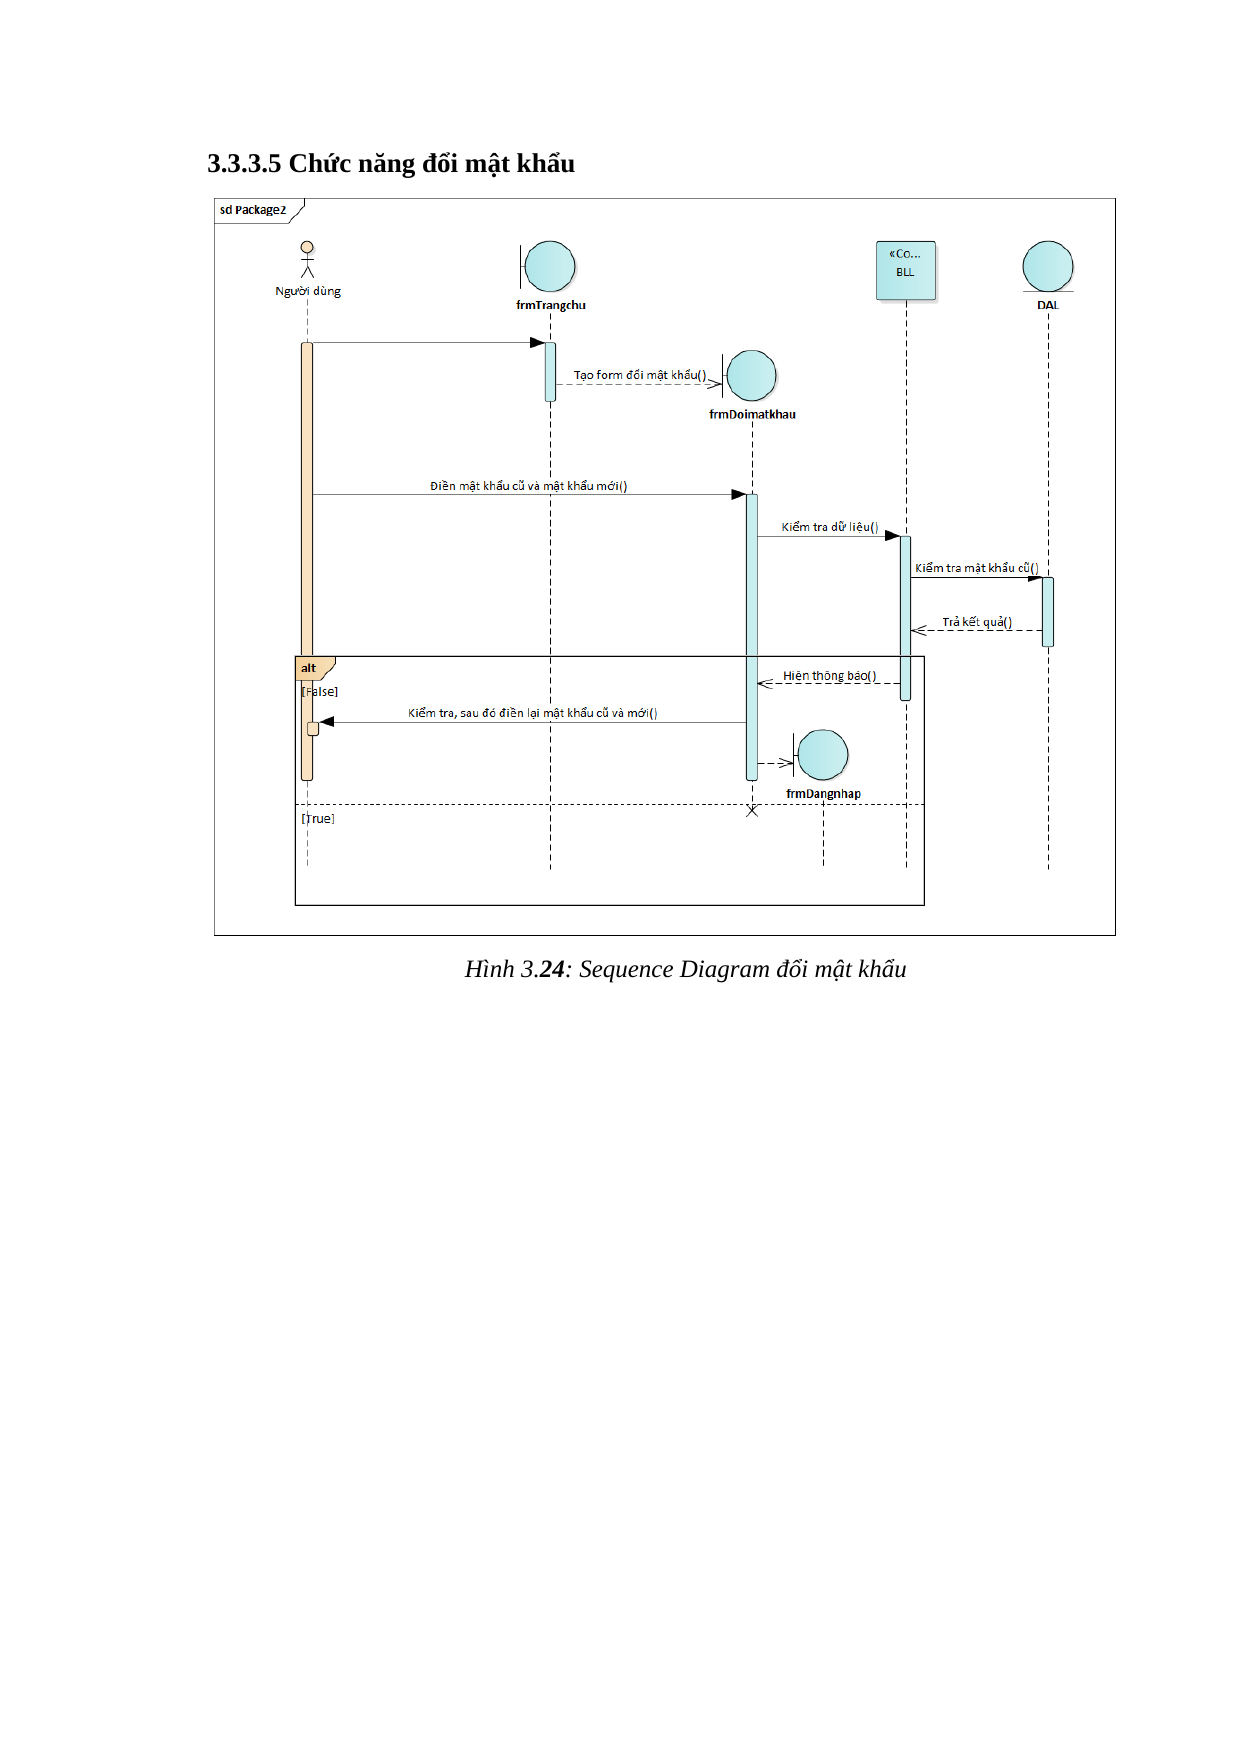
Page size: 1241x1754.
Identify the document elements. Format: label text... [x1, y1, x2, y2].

picture [207, 190, 1122, 942]
subtitle 3.3.3.5 Chức năng đổi mật khẩu [207, 147, 1122, 178]
